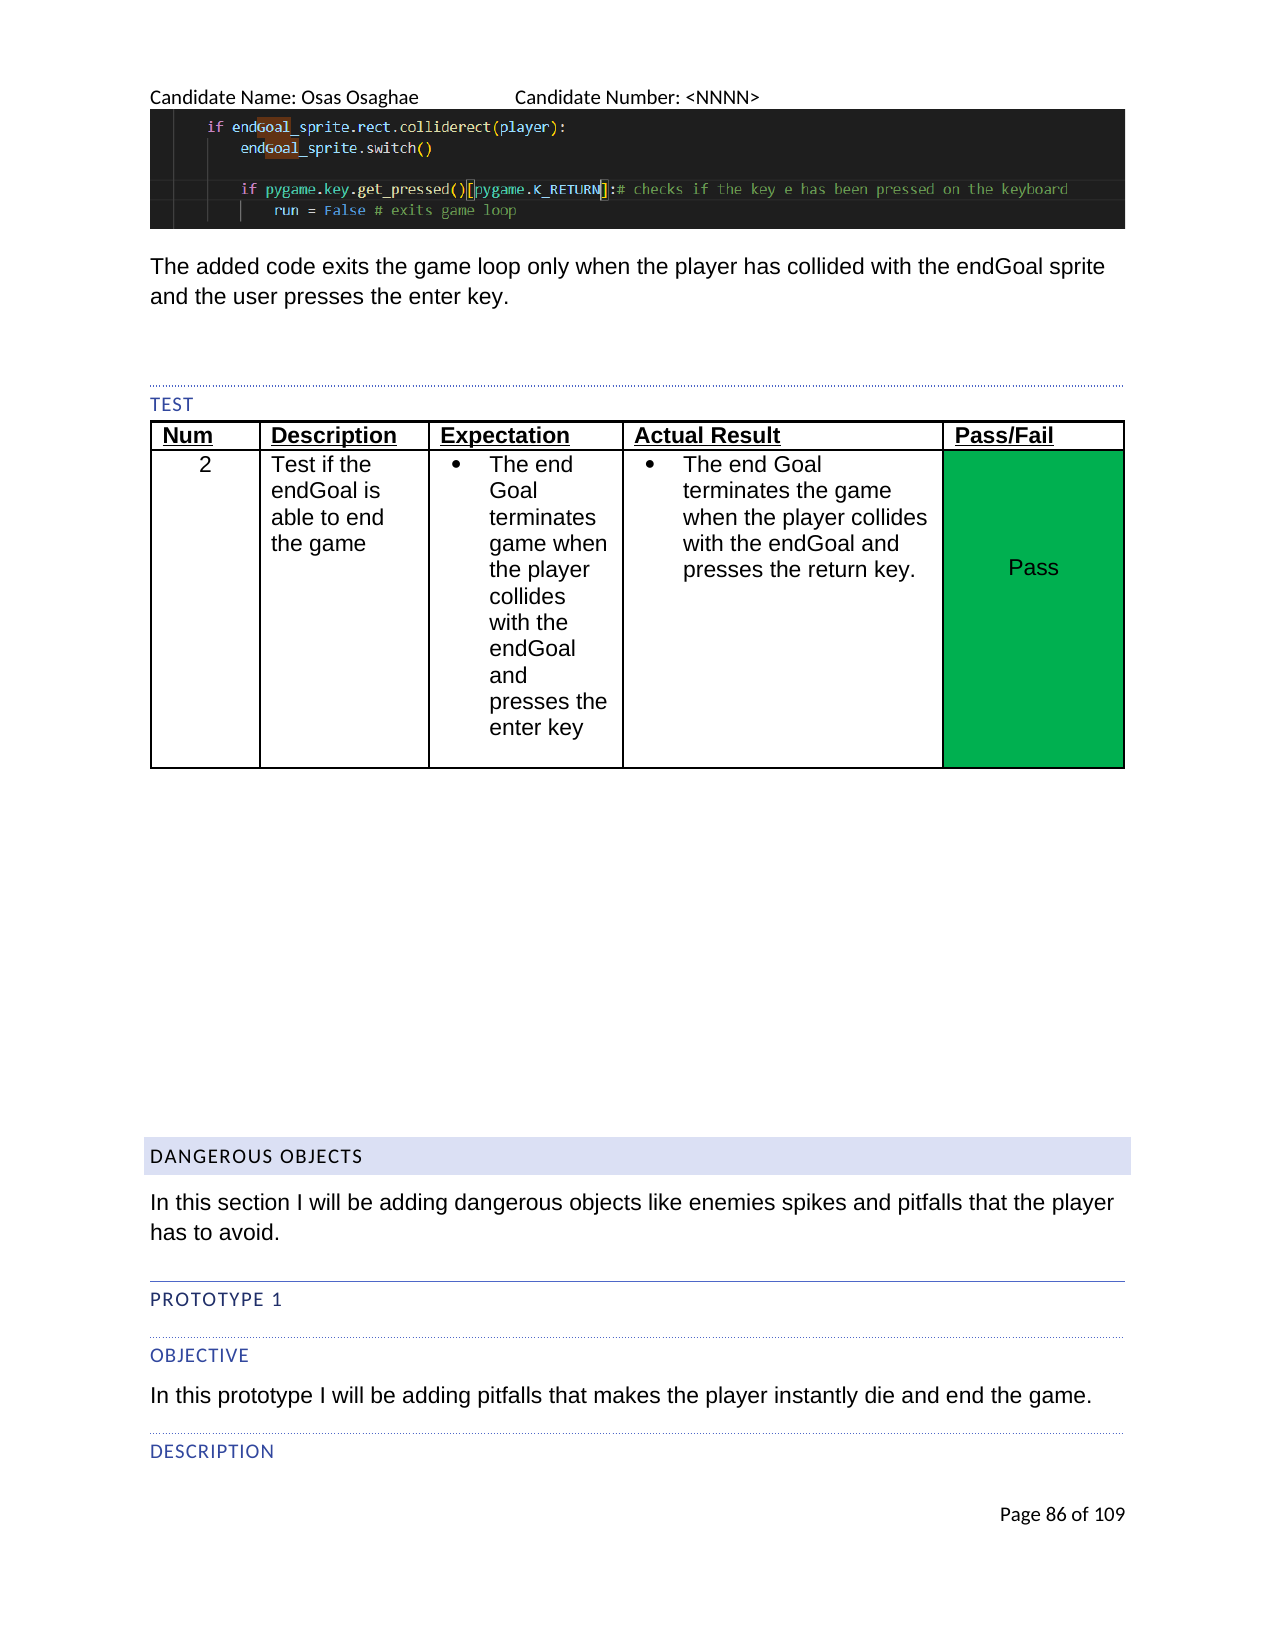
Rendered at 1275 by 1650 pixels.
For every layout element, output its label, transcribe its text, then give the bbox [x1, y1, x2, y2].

table_header Num [152, 423, 259, 449]
subtitle objective [150, 1336, 1125, 1367]
table_header Pass/Fail [944, 423, 1123, 449]
subtitle Dangerous Objects [150, 1143, 1125, 1168]
text The added code exits the game loop only when the player has collided with the endGoal sprite and the user presses the enter key. [150, 253, 1125, 310]
table_header Expectation [430, 423, 622, 449]
text In this section I will be adding dangerous objects like enemies spikes and pitfalls that the player has to avoid. [150, 1189, 1125, 1246]
table_header Description [261, 423, 428, 449]
picture [150, 109, 1125, 229]
table_cell The end Goal terminates the game when the player collides with the endGoal and presses the return key. [624, 451, 942, 767]
table_cell Pass [944, 451, 1123, 767]
subtitle Test [150, 385, 1125, 417]
text In this prototype I will be adding pitfalls that makes the player instantly die and end the game. [150, 1382, 1125, 1408]
table_header Actual Result [624, 423, 942, 449]
table_cell 2 [152, 451, 259, 767]
table_cell Test if the endGoal is able to end the game [261, 451, 428, 767]
table_cell The end Goal terminates game when the player collides with the endGoal and presses the enter key [430, 451, 622, 767]
subtitle Description [150, 1433, 1125, 1464]
subtitle Prototype 1 [150, 1282, 1125, 1312]
